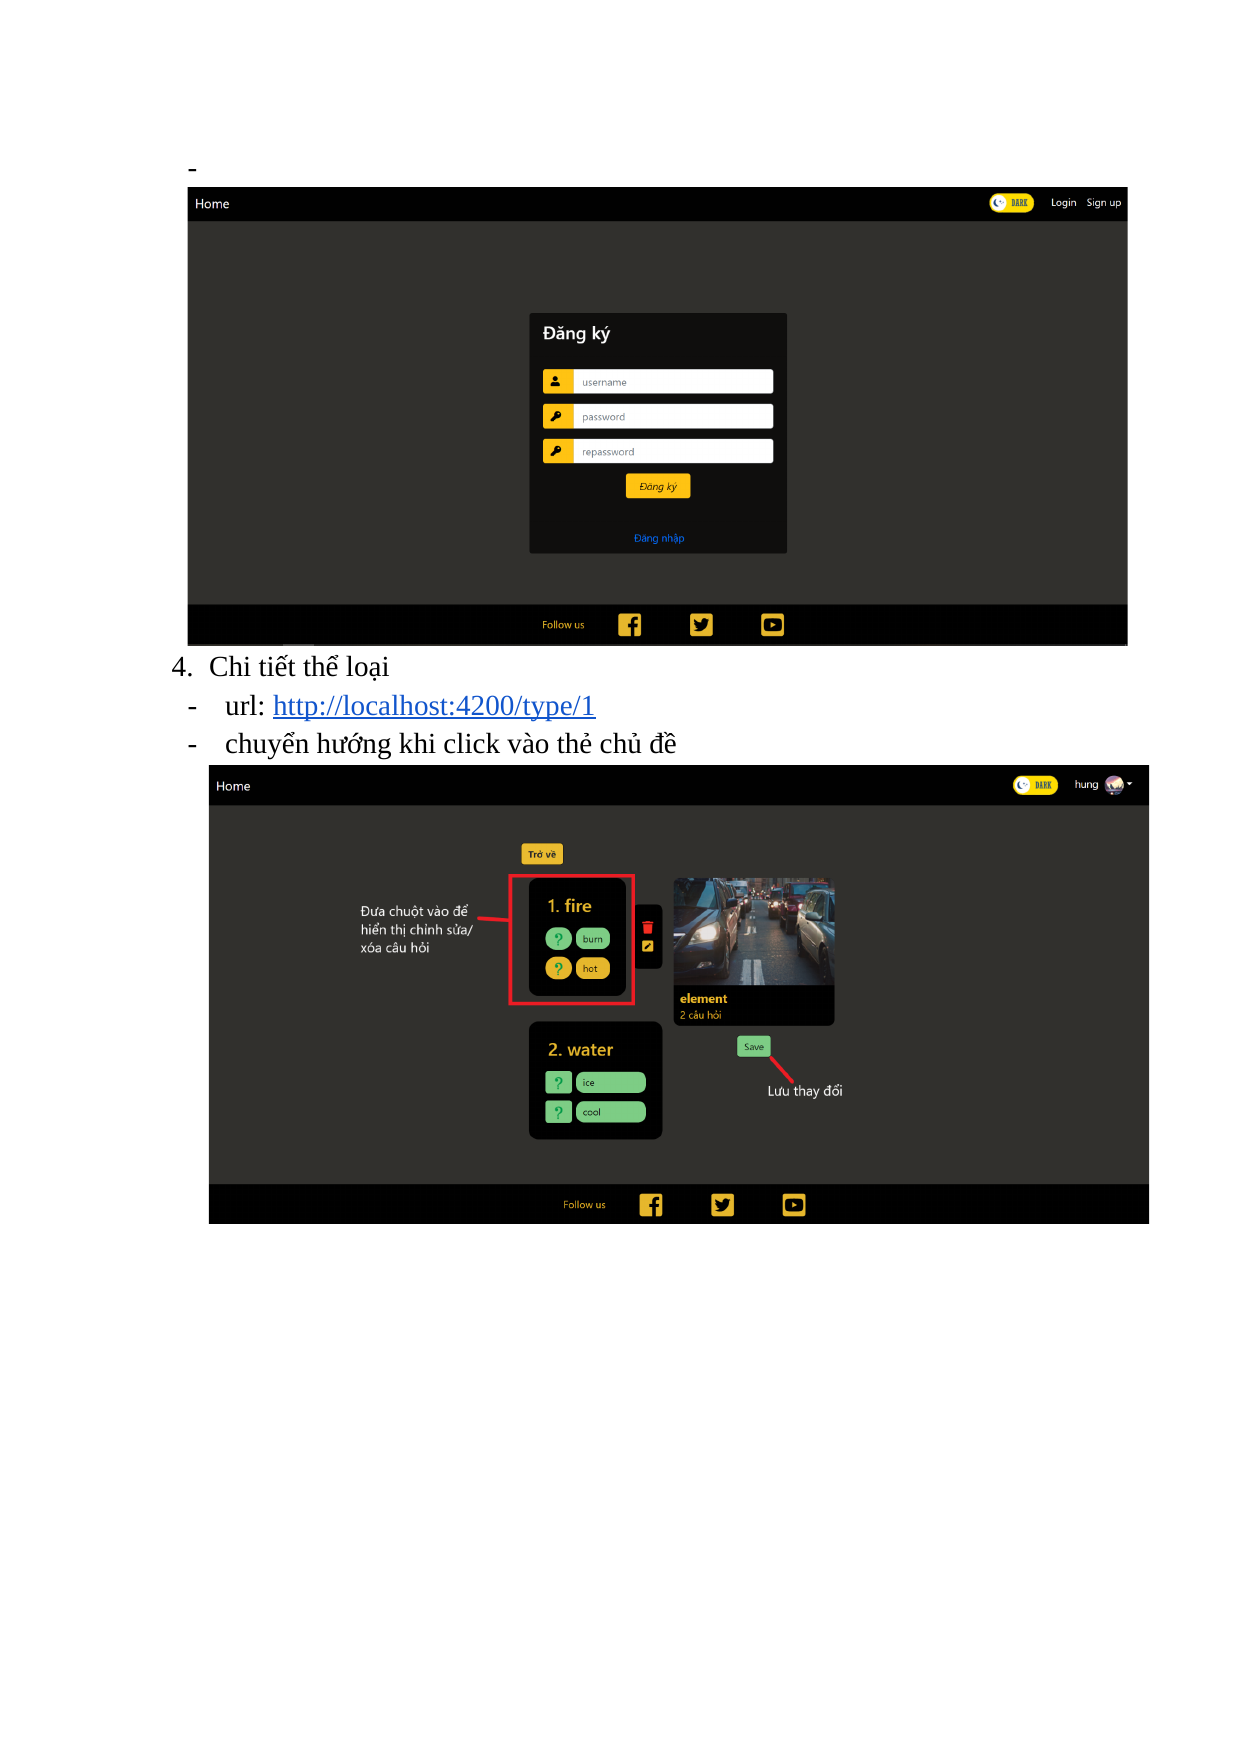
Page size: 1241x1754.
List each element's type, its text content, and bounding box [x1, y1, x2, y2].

picture [208, 765, 1150, 1224]
list Chi tiết thể loại [171, 649, 1090, 683]
list url: http://localhost:4200/type/1 [187, 688, 1090, 722]
picture [187, 187, 1128, 646]
list chuyển hướng khi click vào thẻ chủ đề [187, 727, 1090, 760]
